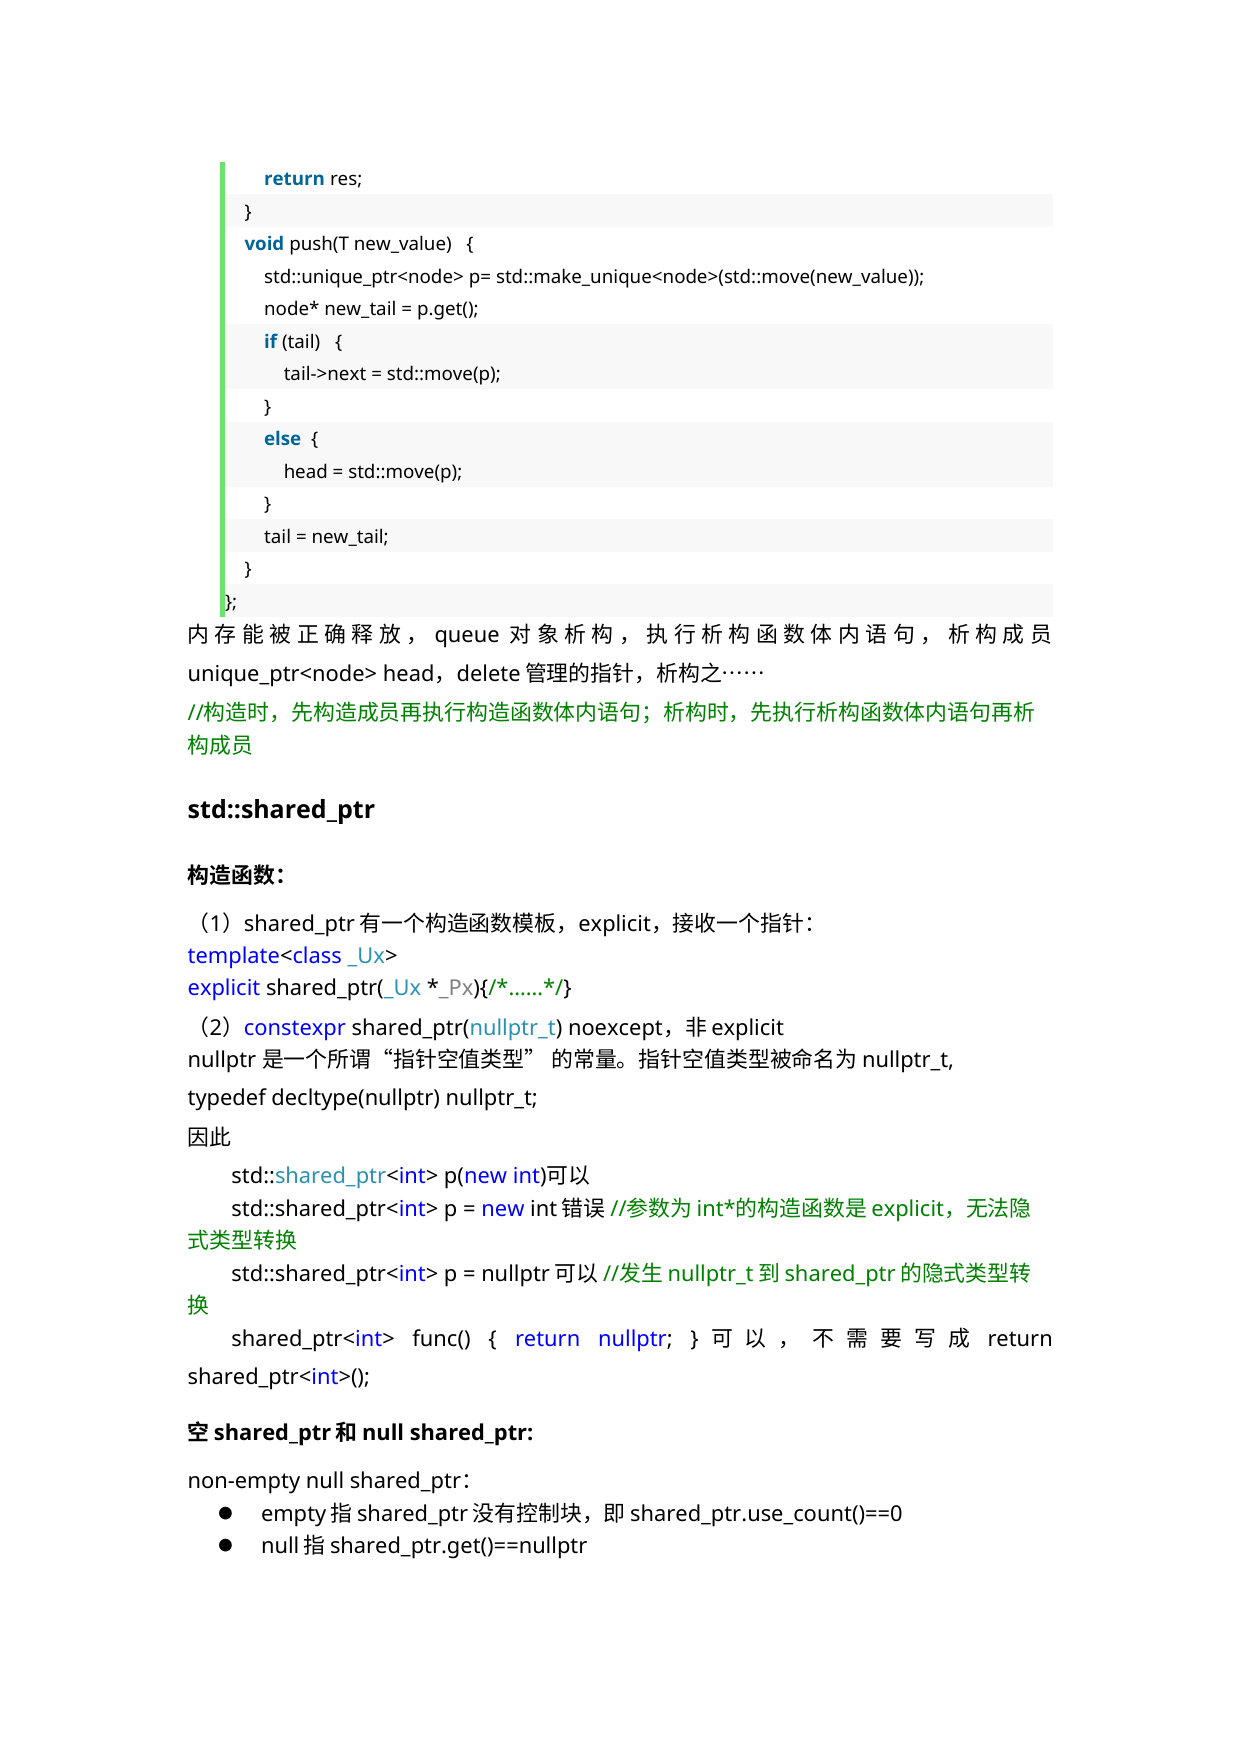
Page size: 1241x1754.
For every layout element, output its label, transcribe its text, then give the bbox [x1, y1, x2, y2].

text std::shared_ptr<int> p = new int错误 //参数为int*的构造函数是explicit，无法隐式类型转换 [187, 1191, 1053, 1256]
text } [225, 194, 1053, 227]
text std::shared_ptr [187, 776, 1053, 841]
text tail = new_tail; [225, 519, 1053, 552]
list empty指shared_ptr没有控制块，即shared_ptr.use_count()==0 [217, 1495, 1053, 1528]
text shared_ptr<int> func() { return nullptr; }可以，不需要写成return shared_ptr<int>(); [187, 1321, 1053, 1392]
text nullptr 是一个所谓“指针空值类型” 的常量。指针空值类型被命名为nullptr_t, [187, 1042, 1053, 1074]
text } [225, 552, 1053, 584]
text std::shared_ptr<int> p = nullptr可以 //发生nullptr_t到shared_ptr的隐式类型转换 [187, 1256, 1053, 1321]
text else { [225, 422, 1053, 454]
text （1）shared_ptr有一个构造函数模板，explicit，接收一个指针： [187, 906, 1053, 938]
text 内存能被正确释放，queue对象析构，执行析构函数体内语句，析构成员unique_ptr<node> head，delete管理的指针，析构之…… [187, 617, 1053, 688]
text std::unique_ptr<node> p= std::make_unique<node>(std::move(new_value)); [225, 259, 1053, 292]
text return res; [225, 162, 1053, 194]
text explicit shared_ptr(_Ux *_Px){/*……*/} [187, 971, 1053, 1003]
list null指shared_ptr.get()==nullptr [217, 1528, 1053, 1560]
text if (tail) { [225, 324, 1053, 357]
text }; [225, 584, 1053, 617]
text void push(T new_value) { [225, 227, 1053, 259]
text 空shared_ptr和null shared_ptr: [187, 1414, 1053, 1447]
text } [225, 487, 1053, 519]
text tail->next = std::move(p); [225, 357, 1053, 389]
text std::shared_ptr<int> p(new int)可以 [187, 1158, 1053, 1191]
text //构造时，先构造成员再执行构造函数体内语句；析构时，先执行析构函数体内语句再析构成员 [187, 695, 1053, 760]
text } [225, 389, 1053, 422]
text template<class _Ux> [187, 938, 1053, 971]
text （2）constexpr shared_ptr(nullptr_t) noexcept，非explicit [187, 1009, 1053, 1042]
text 构造函数： [187, 857, 1053, 890]
text typedef decltype(nullptr) nullptr_t; [187, 1081, 1053, 1113]
text head = std::move(p); [225, 454, 1053, 487]
text 因此 [187, 1119, 1053, 1152]
text non-empty null shared_ptr： [187, 1463, 1053, 1495]
text node* new_tail = p.get(); [225, 292, 1053, 324]
